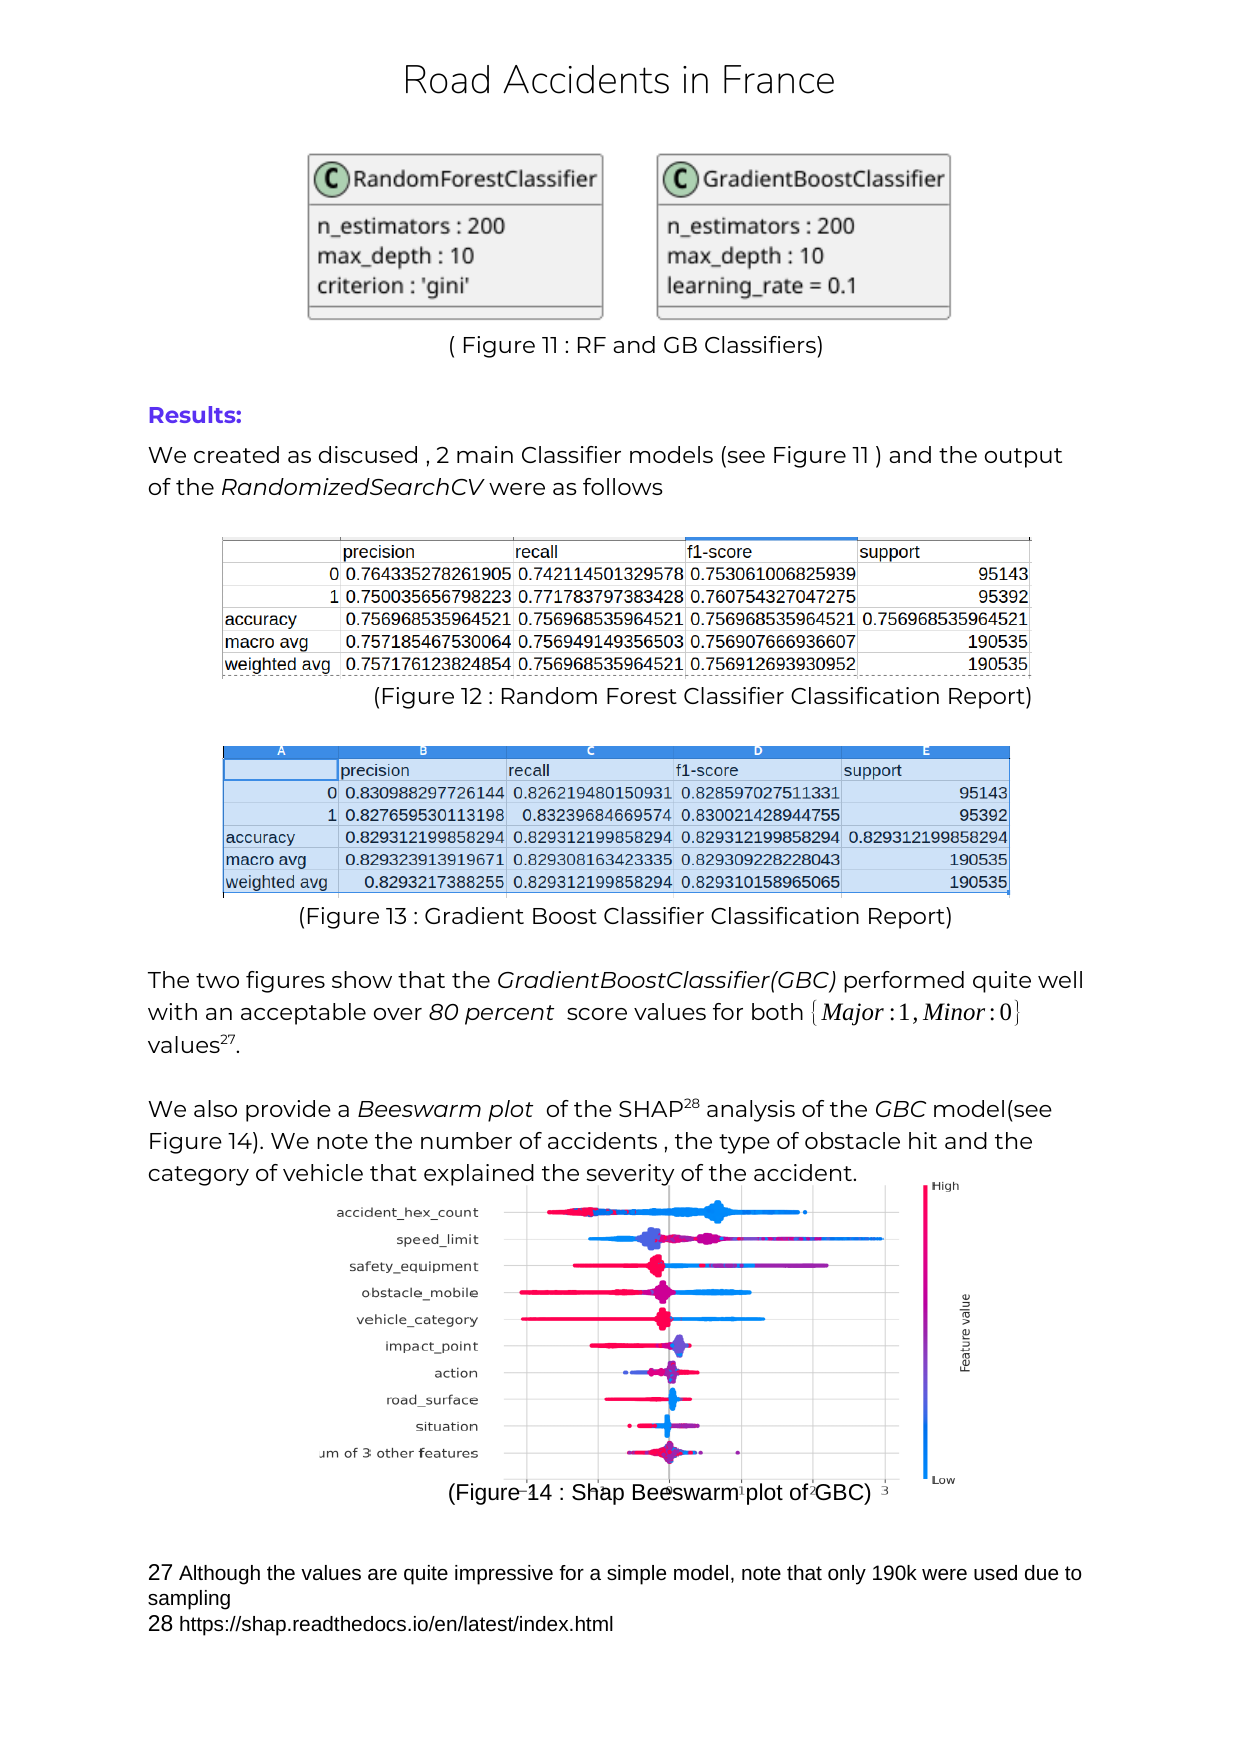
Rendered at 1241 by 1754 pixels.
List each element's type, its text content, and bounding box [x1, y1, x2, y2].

picture [222, 537, 1032, 679]
text ( Figure 11 : RF and GB Classifiers) [373, 331, 1090, 359]
text We created as discused , 2 main Classifier models (see Figure 11 ) and the output of the RandomizedSearchCV were as follows [148, 441, 1090, 501]
subtitle Results: [148, 401, 1090, 429]
text (Figure 14 : Shap Beeswarm plot of GBC) [448, 1479, 1090, 1505]
picture [319, 1188, 985, 1496]
picture [297, 143, 959, 328]
picture [222, 746, 1010, 898]
text The two figures show that the GradientBoostClassifier(GBC) performed quite well with an acceptable over 80 percent score values for both values. [148, 966, 1090, 1059]
text We also provide a Beeswarm plot of the SHAP analysis of the GBC model(see Figure 14). We note the number of accidents , the type of obstacle hit and the category of vehicle that explained the severity of the accident. [148, 1096, 1090, 1188]
text (Figure 13 : Gradient Boost Classifier Classification Report) [298, 902, 1090, 930]
text (Figure 12 : Random Forest Classifier Classification Report) [148, 682, 1090, 710]
